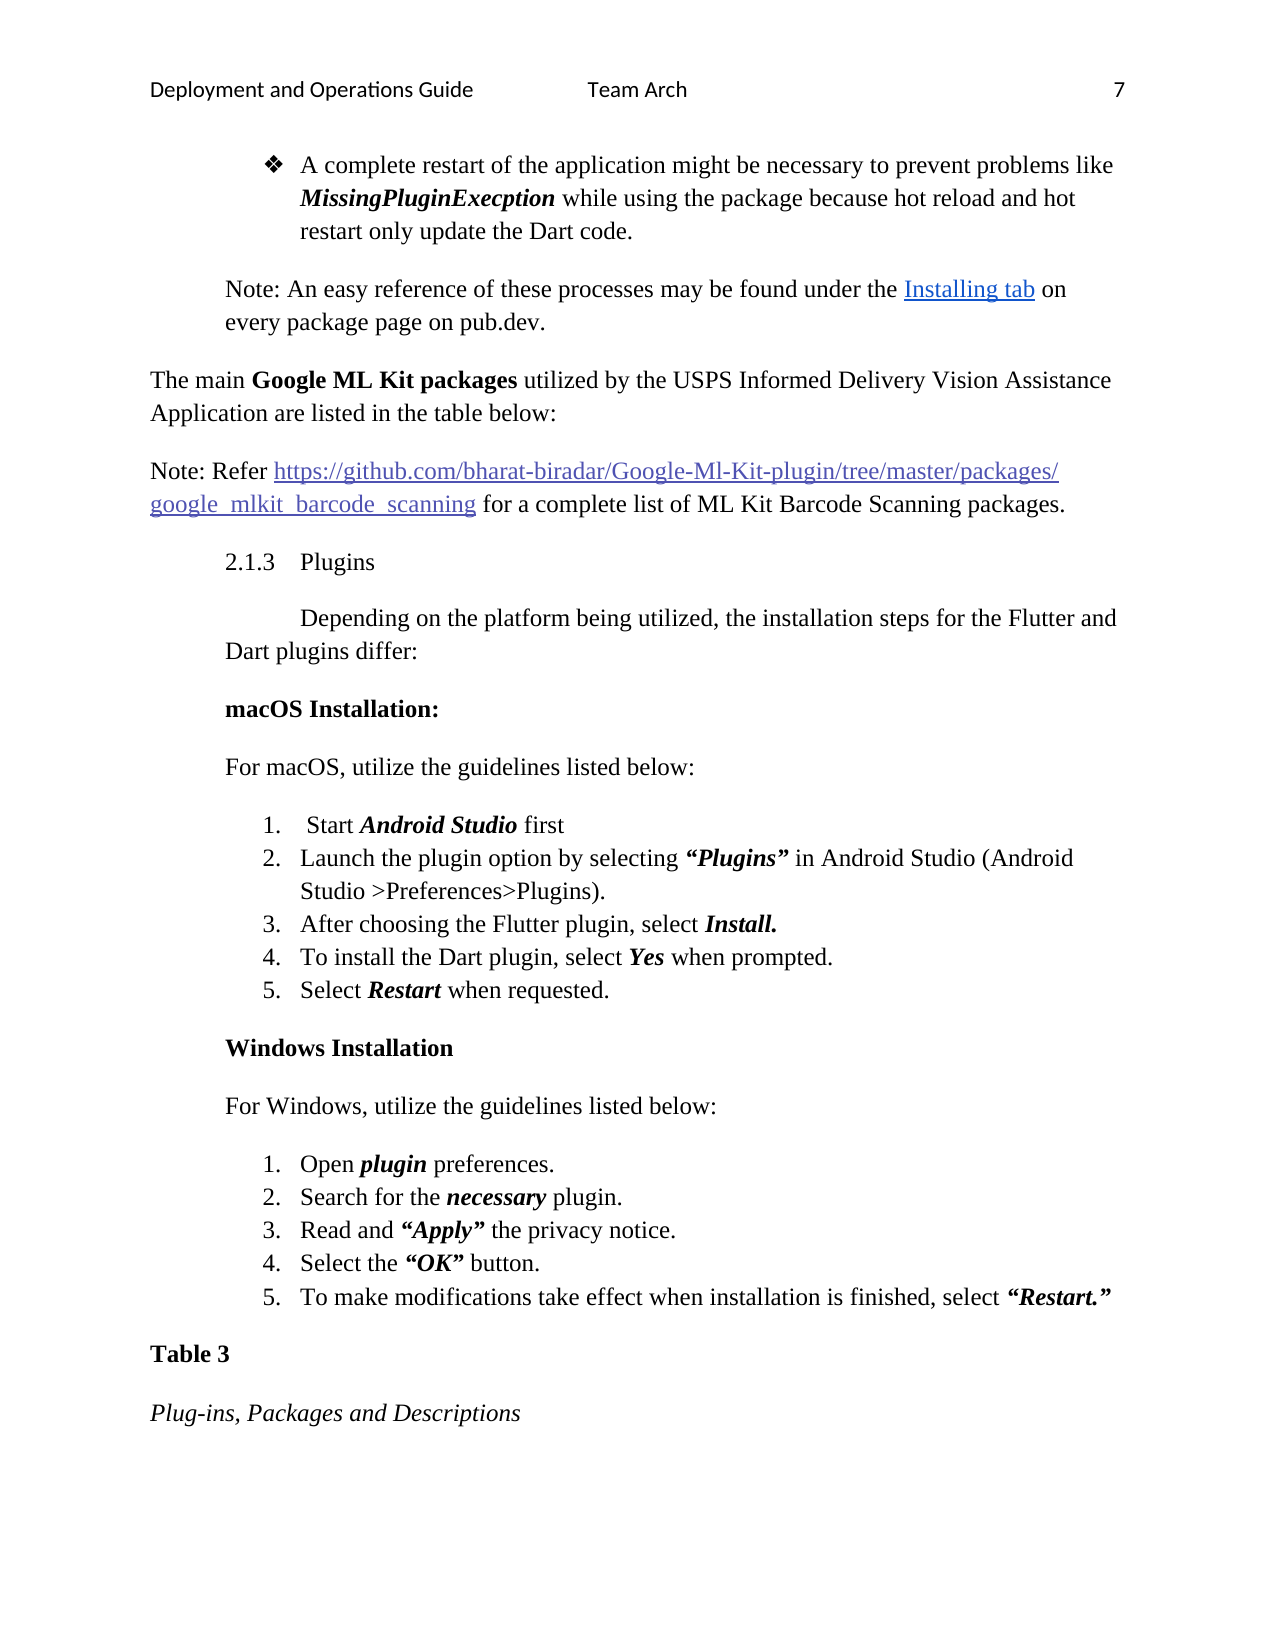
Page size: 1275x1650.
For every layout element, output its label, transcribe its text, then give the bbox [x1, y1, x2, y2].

list After choosing the Flutter plugin, select Install. [262, 909, 1125, 938]
text macOS Installation: [225, 694, 1125, 723]
list Search for the necessary plugin. [262, 1182, 1125, 1211]
text Note: An easy reference of these processes may be found under the Installing tab on every package page on pub.dev. [225, 274, 1125, 336]
text The main Google ML Kit packages utilized by the USPS Informed Delivery Vision Assistance Application are listed in the table below: [150, 365, 1125, 427]
text Table 3 [150, 1339, 1125, 1368]
list Select Restart when requested. [262, 975, 1125, 1004]
text Note: Refer https://github.com/bharat-biradar/Google-Ml-Kit-plugin/tree/master/packages/google_mlkit_barcode_scanning for a complete list of ML Kit Barcode Scanning packages. [150, 456, 1125, 518]
list Read and “Apply” the privacy notice. [262, 1216, 1125, 1244]
list A complete restart of the application might be necessary to prevent problems like MissingPluginExecption while using the package because hot reload and hot restart only update the Dart code. [262, 150, 1125, 245]
list Launch the plugin option by selecting “Plugins” in Android Studio (Android Studio >Preferences>Plugins). [262, 843, 1125, 905]
text For macOS, utilize the guidelines listed below: [225, 752, 1125, 781]
subtitle 2.1.3 Plugins [225, 547, 1125, 576]
list Open plugin preferences. [262, 1149, 1125, 1178]
list Start Android Studio first [262, 810, 1125, 839]
text For Windows, utilize the guidelines listed below: [150, 1091, 1125, 1120]
list Select the “OK” button. [262, 1248, 1125, 1277]
text Depending on the platform being utilized, the installation steps for the Flutter and Dart plugins differ: [225, 603, 1125, 665]
text Windows Installation [150, 1033, 1125, 1062]
list To install the Dart plugin, select Yes when prompted. [262, 942, 1125, 971]
text Plug-ins, Packages and Descriptions [150, 1398, 1125, 1426]
list To make modifications take effect when installation is finished, select “Restart.” [262, 1282, 1125, 1310]
